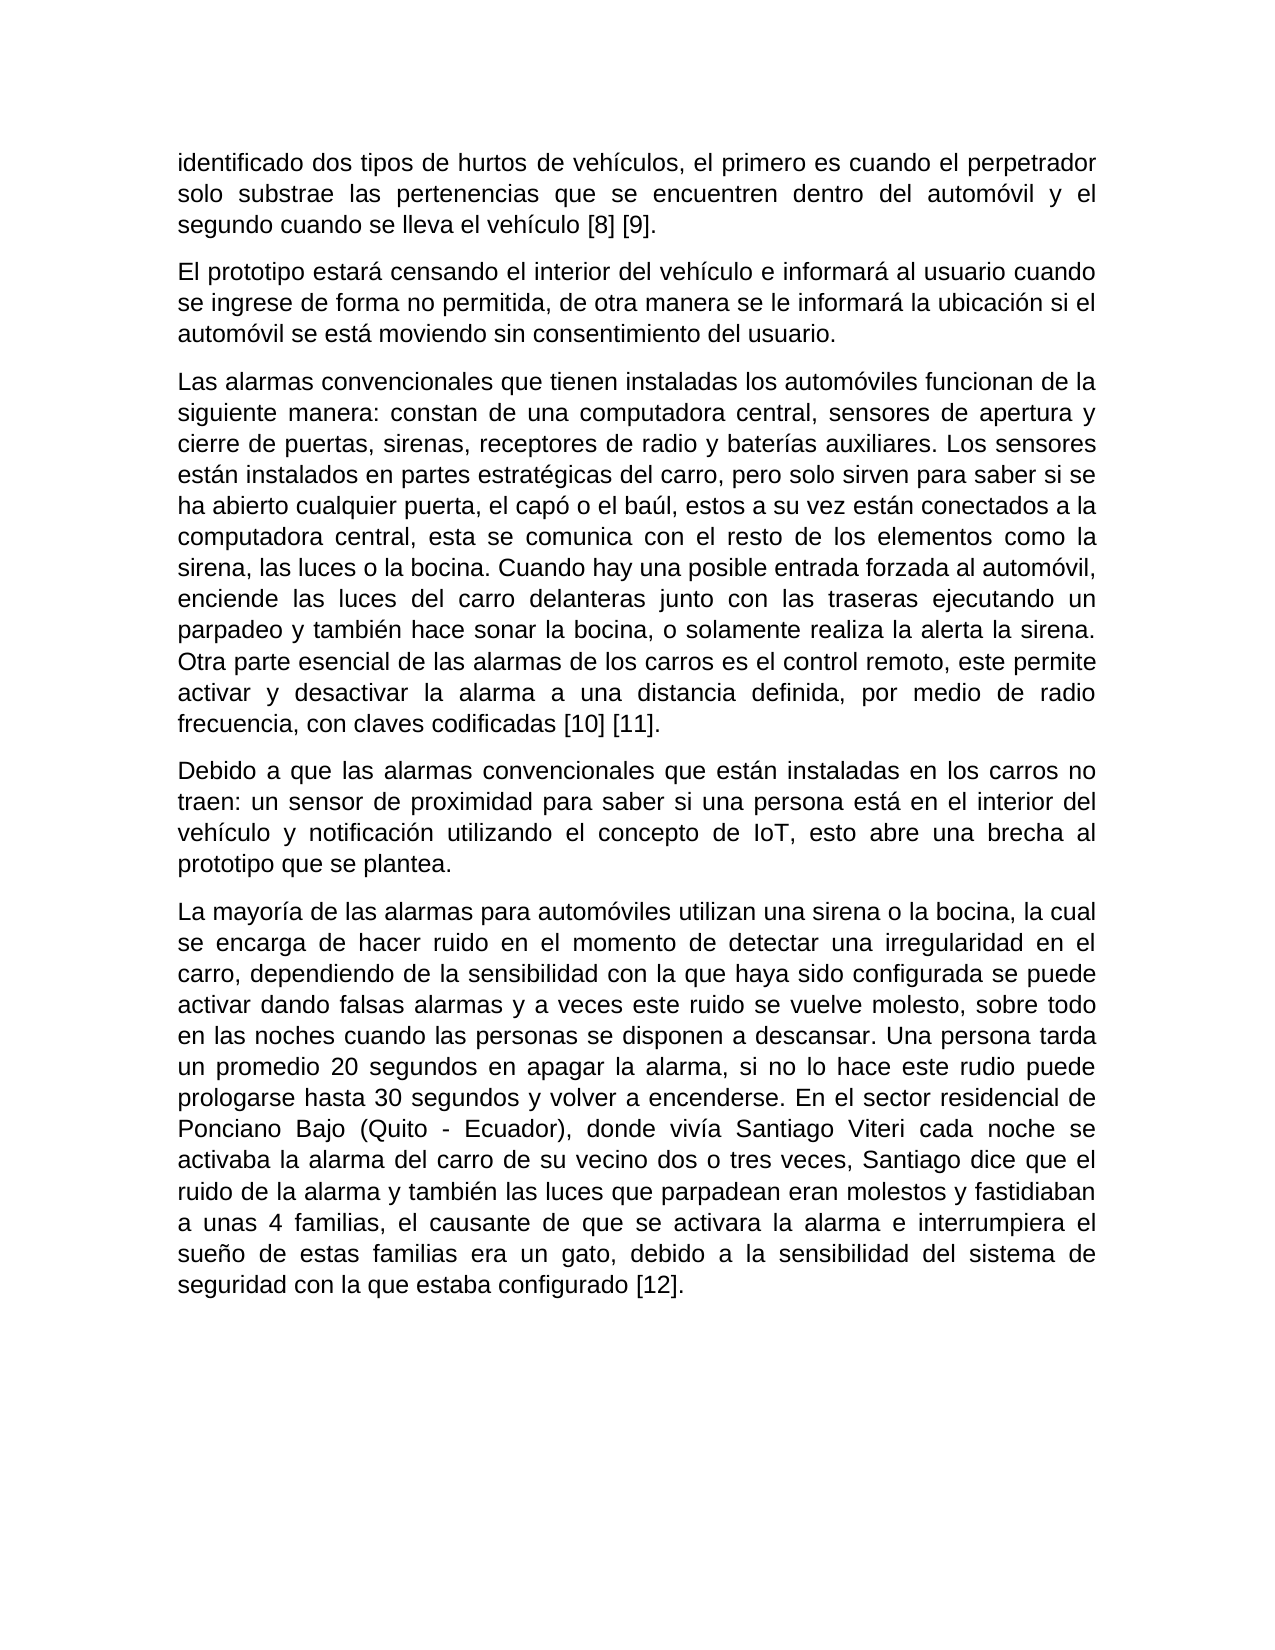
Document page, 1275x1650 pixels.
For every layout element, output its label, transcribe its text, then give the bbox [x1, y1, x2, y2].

text Debido a que las alarmas convencionales que están instaladas en los carros no traen: un sensor de proximidad para saber si una persona está en el interior del vehículo y notificación utilizando el concepto de IoT, esto abre una brecha al prototipo que se plantea. [177, 756, 1098, 878]
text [177, 148, 1098, 238]
text La mayoría de las alarmas para automóviles utilizan una sirena o la bocina, la cual se encarga de hacer ruido en el momento de detectar una irregularidad en el carro, dependiendo de la sensibilidad con la que haya sido configurada se puede activar dando falsas alarmas y a veces este ruido se vuelve molesto, sobre todo en las noches cuando las personas se disponen a descansar. Una persona tarda un promedio 20 segundos en apagar la alarma, si no lo hace este rudio puede prologarse hasta 30 segundos y volver a encenderse. En el sector residencial de Ponciano Bajo (Quito - Ecuador), donde vivía Santiago Viteri cada noche se activaba la alarma del carro de su vecino dos o tres veces, Santiago dice que el ruido de la alarma y también las luces que parpadean eran molestos y fastidiaban a unas 4 familias, el causante de que se activara la alarma e interrumpiera el sueño de estas familias era un gato, debido a la sensibilidad del sistema de seguridad con la que estaba configurado. [177, 897, 1098, 1298]
text El prototipo estará censando el interior del vehículo e informará al usuario cuando se ingrese de forma no permitida, de otra manera se le informará la ubicación si el automóvil se está moviendo sin consentimiento del usuario. [177, 257, 1098, 348]
text Las alarmas convencionales que tienen instaladas los automóviles funcionan de la siguiente manera: constan de una computadora central, sensores de apertura y cierre de puertas, sirenas, receptores de radio y baterías auxiliares. Los sensores están instalados en partes estratégicas del carro, pero solo sirven para saber si se ha abierto cualquier puerta, el capó o el baúl, estos a su vez están conectados a la computadora central, esta se comunica con el resto de los elementos como la sirena, las luces o la bocina. Cuando hay una posible entrada forzada al automóvil, enciende las luces del carro delanteras junto con las traseras ejecutando un parpadeo y también hace sonar la bocina, o solamente realiza la alerta la sirena. Otra parte esencial de las alarmas de los carros es el control remoto, este permite activar y desactivar la alarma a una distancia definida, por medio de radio frecuencia, con claves codificadas . [177, 367, 1098, 737]
